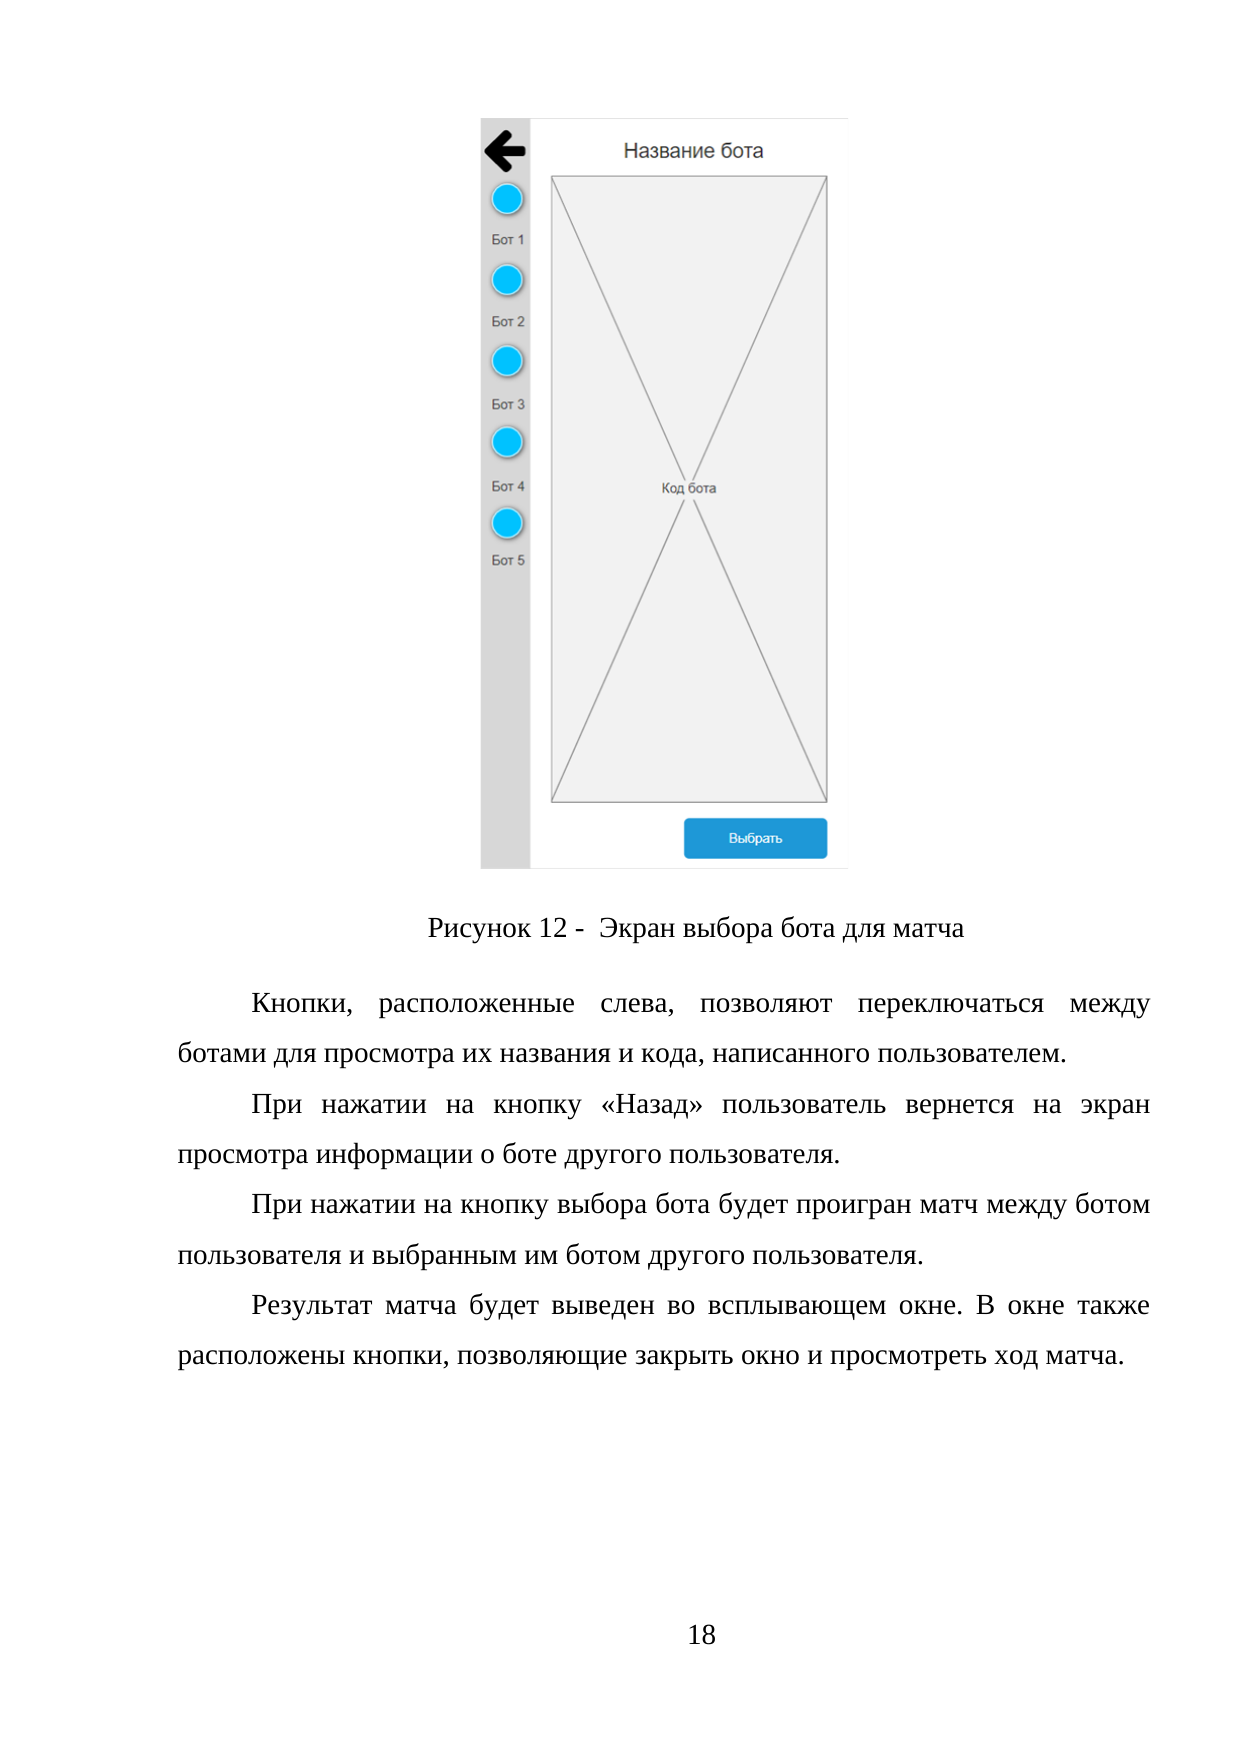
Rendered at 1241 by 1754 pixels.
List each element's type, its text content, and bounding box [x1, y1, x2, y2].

text При нажатии на кнопку «Назад» пользователь вернется на экран просмотра информации о боте другого пользователя. [177, 1086, 1152, 1170]
text Кнопки, расположенные слева, позволяют переключаться между ботами для просмотра их названия и кода, написанного пользователем. [177, 985, 1152, 1069]
picture [480, 118, 849, 869]
list Экран выбора бота для матча [326, 910, 1152, 943]
text При нажатии на кнопку выбора бота будет проигран матч между ботом пользователя и выбранным им ботом другого пользователя. [177, 1186, 1152, 1270]
text Результат матча будет выведен во всплывающем окне. В окне также расположены кнопки, позволяющие закрыть окно и просмотреть ход матча. [177, 1287, 1152, 1371]
